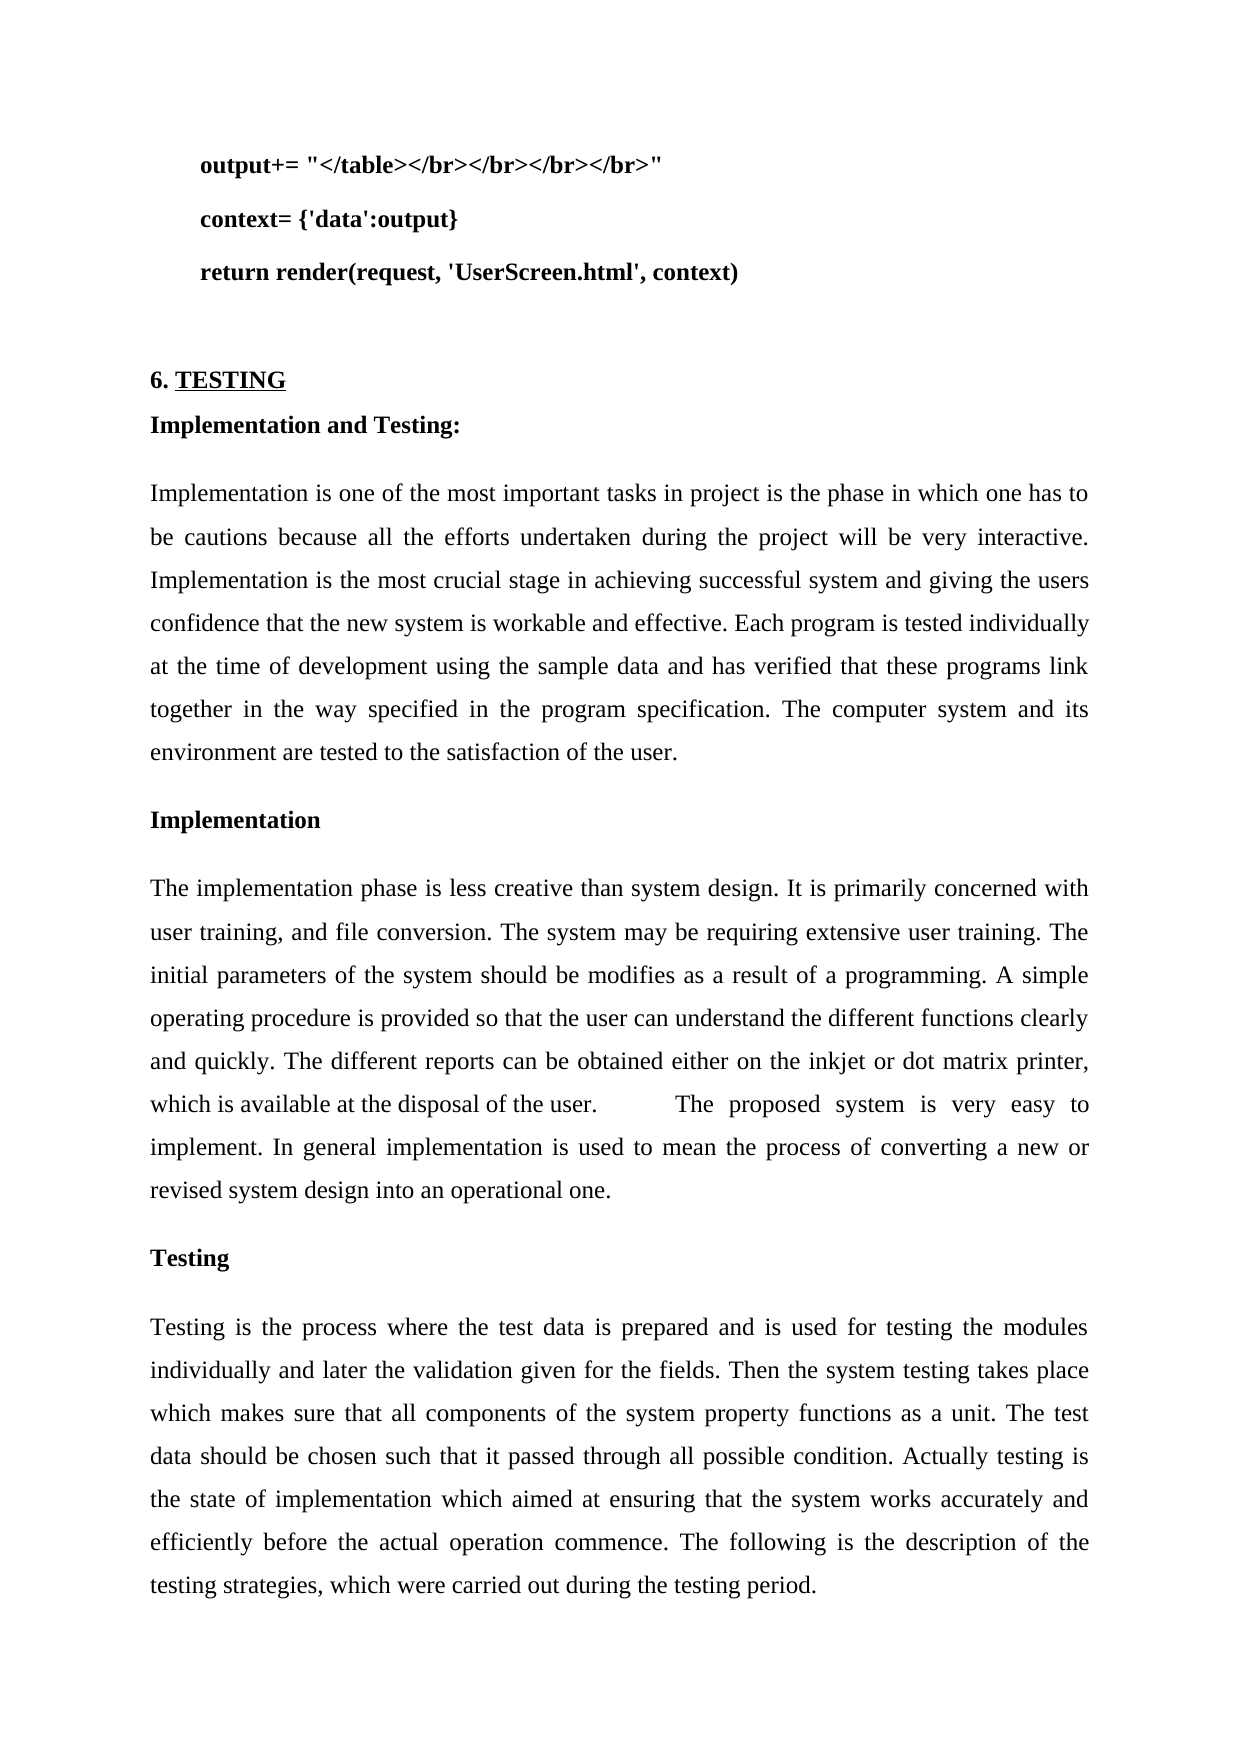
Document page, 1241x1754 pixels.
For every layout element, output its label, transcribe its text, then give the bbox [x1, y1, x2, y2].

text Implementation and Testing: [150, 410, 1090, 439]
subtitle Testing [150, 1243, 1090, 1272]
subtitle The implementation phase is less creative than system design. It is primarily concerned with user training, and file conversion. The system may be requiring extensive user training. The initial parameters of the system should be modifies as a result of a programming. A simple operating procedure is provided so that the user can understand the different functions clearly and quickly. The different reports can be obtained either on the inkjet or dot matrix printer, which is available at the disposal of the user. The proposed system is very easy to implement. In general implementation is used to mean the process of converting a new or revised system design into an operational one. [150, 873, 1090, 1204]
text 6. TESTING [150, 365, 1090, 394]
text Testing is the process where the test data is prepared and is used for testing the modules individually and later the validation given for the fields. Then the system testing takes place which makes sure that all components of the system property functions as a unit. The test data should be chosen such that it passed through all possible condition. Actually testing is the state of implementation which aimed at ensuring that the system works accurately and efficiently before the actual operation commence. The following is the description of the testing strategies, which were carried out during the testing period. [150, 1312, 1090, 1599]
subtitle Implementation [150, 805, 1090, 834]
text context= {'data':output} [150, 204, 1090, 232]
text Implementation is one of the most important tasks in project is the phase in which one has to be cautions because all the efforts undertaken during the project will be very interactive. Implementation is the most crucial stage in achieving successful system and giving the users confidence that the new system is workable and effective. Each program is tested individually at the time of development using the sample data and has verified that these programs link together in the way specified in the program specification. The computer system and its environment are tested to the satisfaction of the user. [150, 478, 1090, 766]
text return render(request, 'UserScreen.html', context) [150, 257, 1090, 286]
text output+= "</table></br></br></br></br>" [150, 150, 1090, 179]
